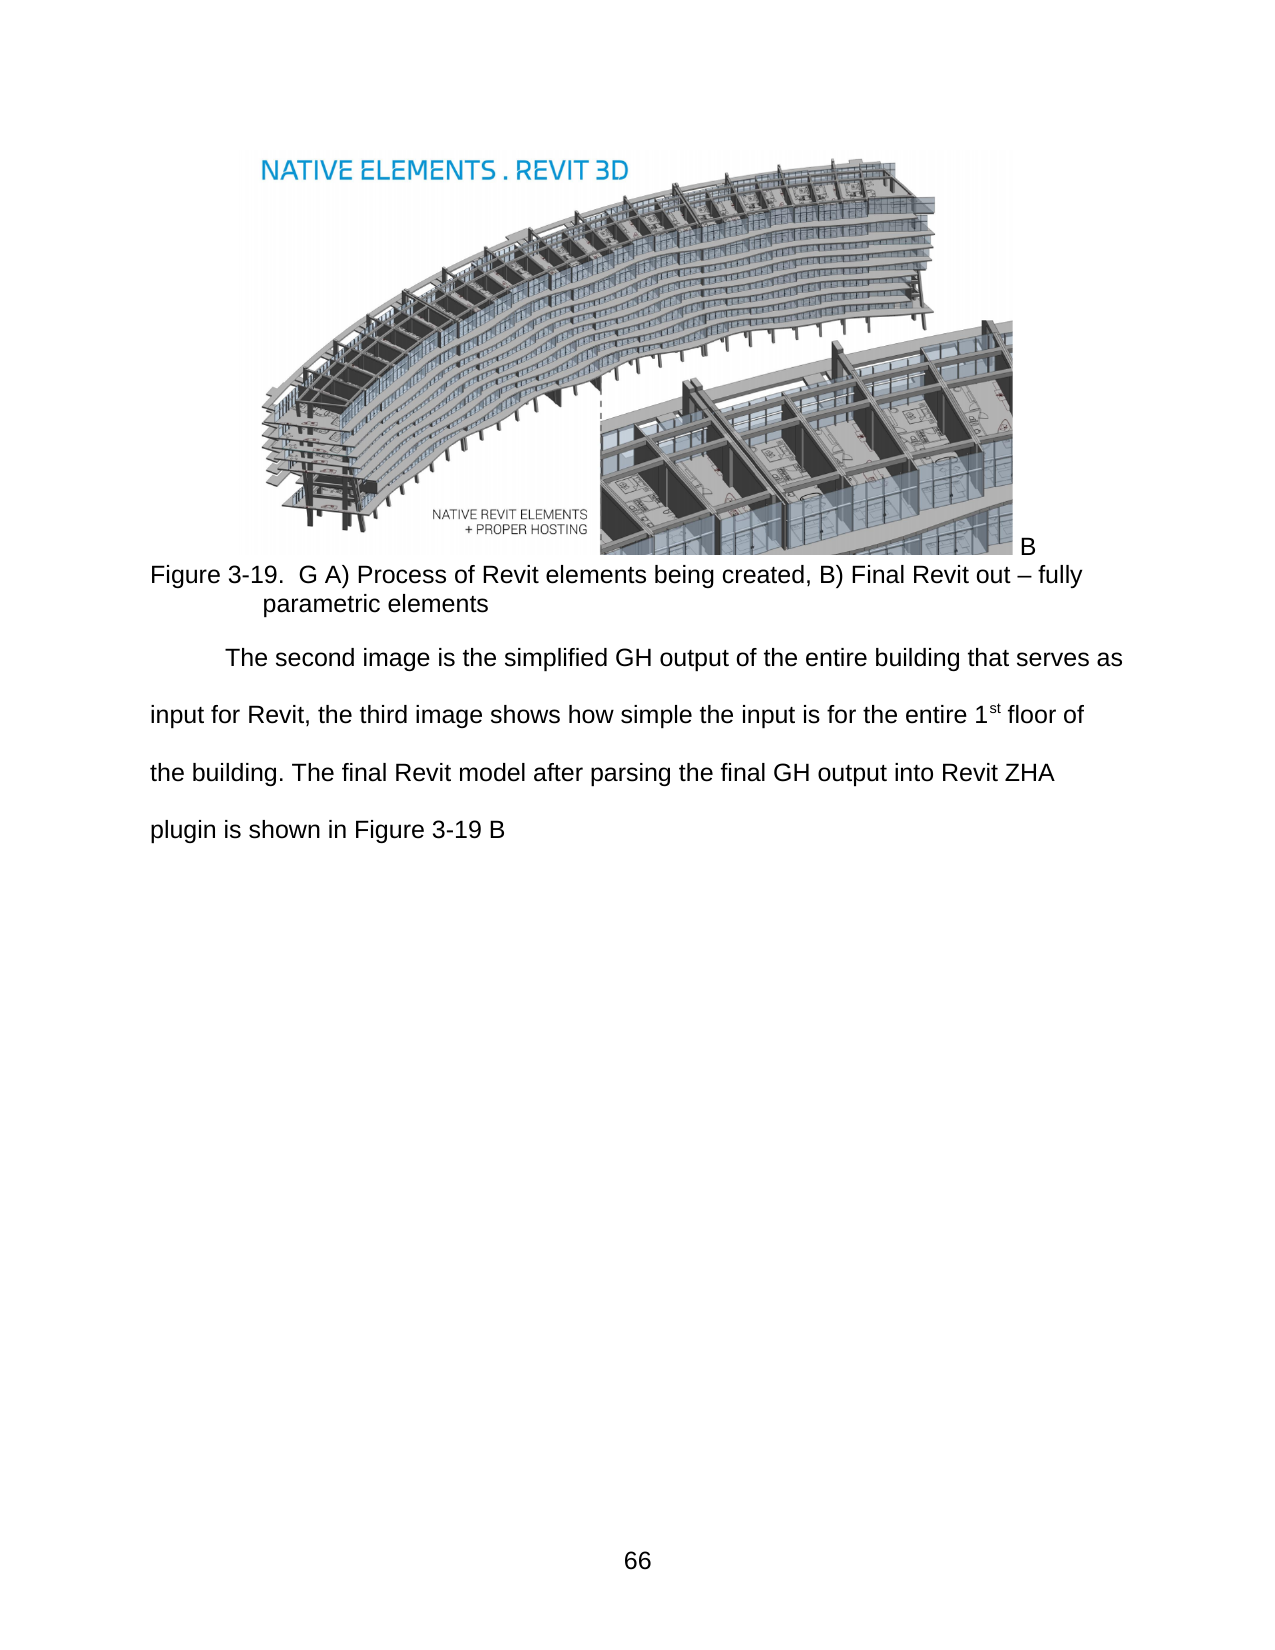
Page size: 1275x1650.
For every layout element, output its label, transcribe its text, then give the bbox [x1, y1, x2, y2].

text Figure 3-19. G A) Process of Revit elements being created, B) Final Revit out – fully parametric elements [150, 560, 1125, 618]
text The second image is the simplified GH output of the entire building that serves as input for Revit, the third image shows how simple the input is for the entire 1st floor of the building. The final Revit model after parsing the final GH output into Revit ZHA plugin is shown in Figure 3-19 B [150, 643, 1125, 844]
picture [238, 150, 1013, 555]
